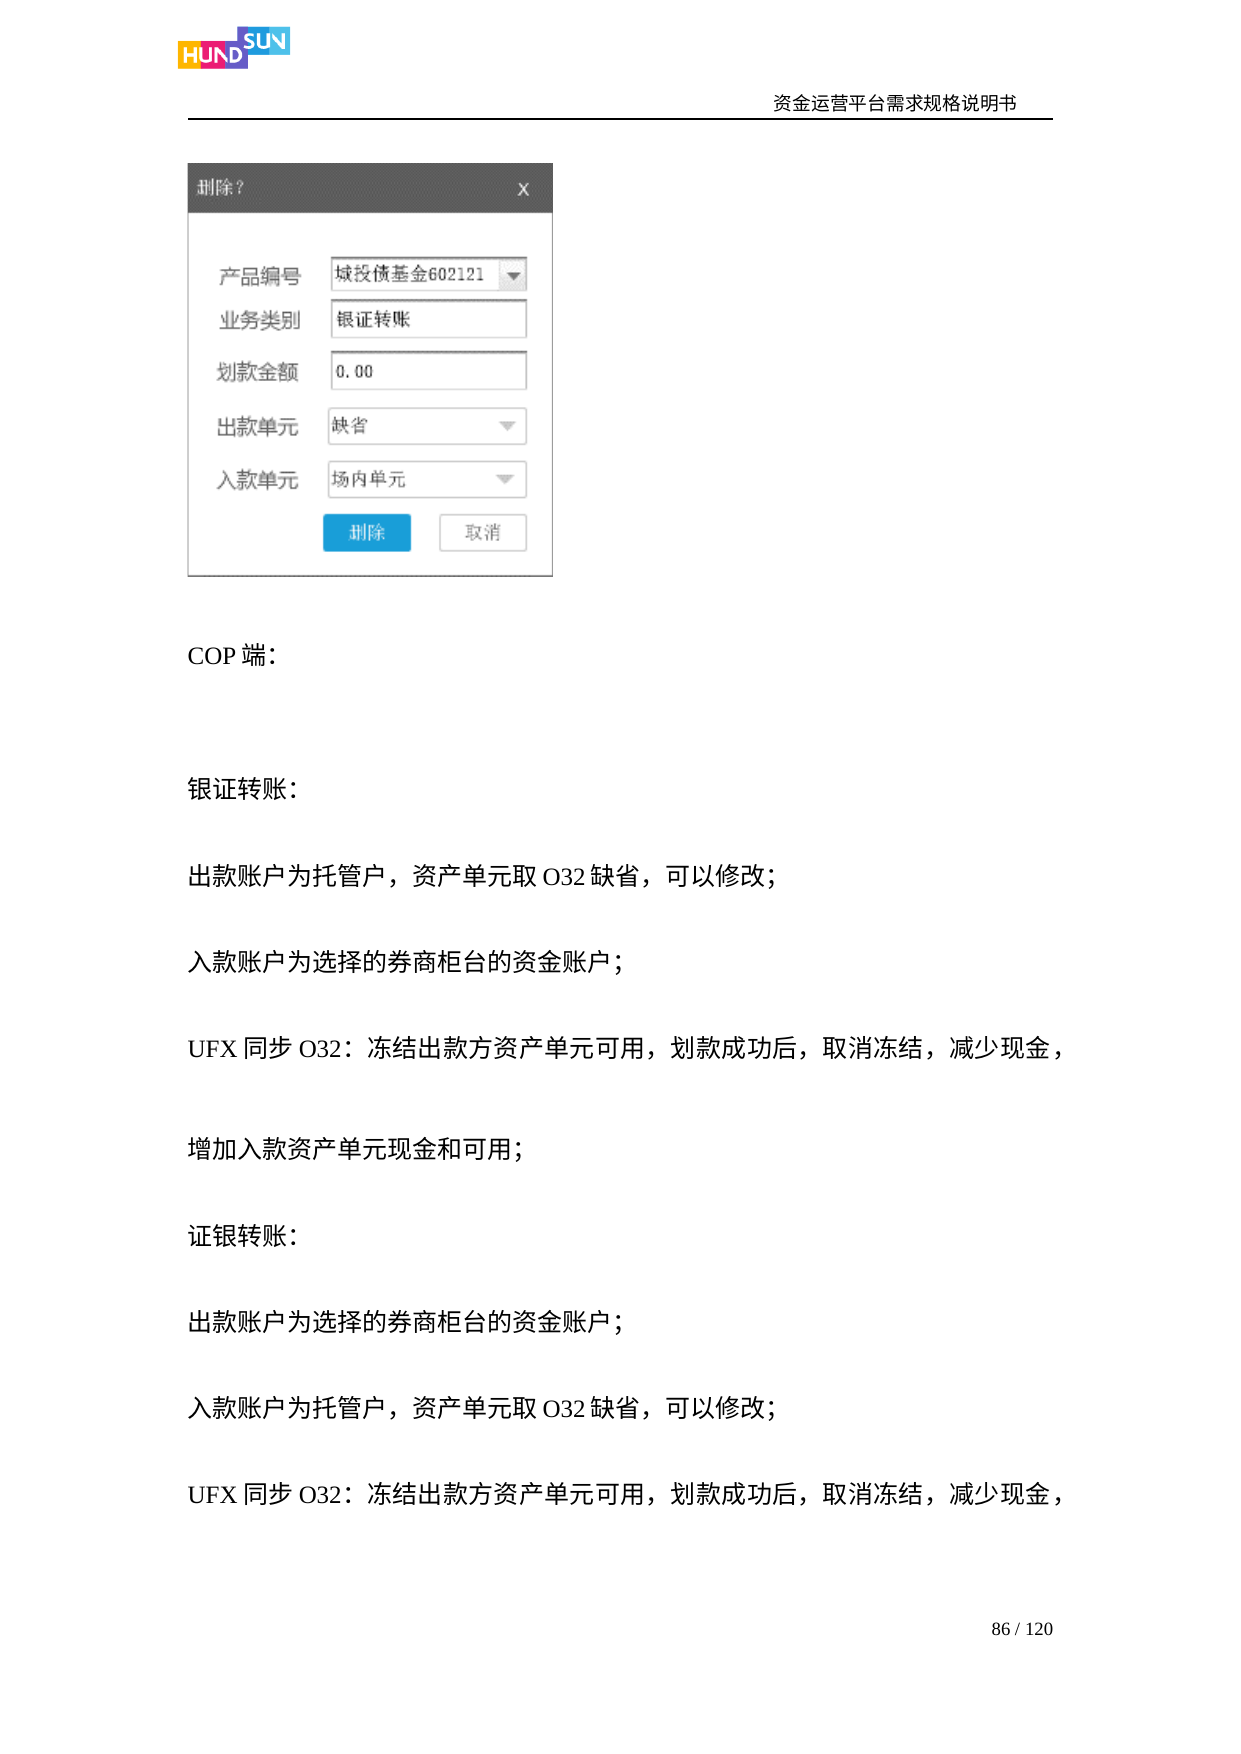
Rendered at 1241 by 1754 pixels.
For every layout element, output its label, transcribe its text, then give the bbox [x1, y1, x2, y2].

picture [187, 163, 553, 577]
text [187, 1458, 1053, 1526]
picture [177, 26, 291, 69]
text 出款账户为托管户，资产单元取O32缺省，可以修改； [187, 840, 1053, 908]
text 银证转账： [187, 754, 1053, 822]
text COP端： [187, 620, 1053, 688]
text 证银转账： [187, 1200, 1053, 1268]
text 入款账户为托管户，资产单元取O32缺省，可以修改； [187, 1372, 1053, 1440]
text UFX同步O32：冻结出款方资产单元可用，划款成功后，取消冻结，减少现金，增加入款资产单元现金和可用； [187, 1012, 1053, 1182]
text 入款账户为选择的券商柜台的资金账户； [187, 926, 1053, 994]
text 出款账户为选择的券商柜台的资金账户； [187, 1286, 1053, 1354]
